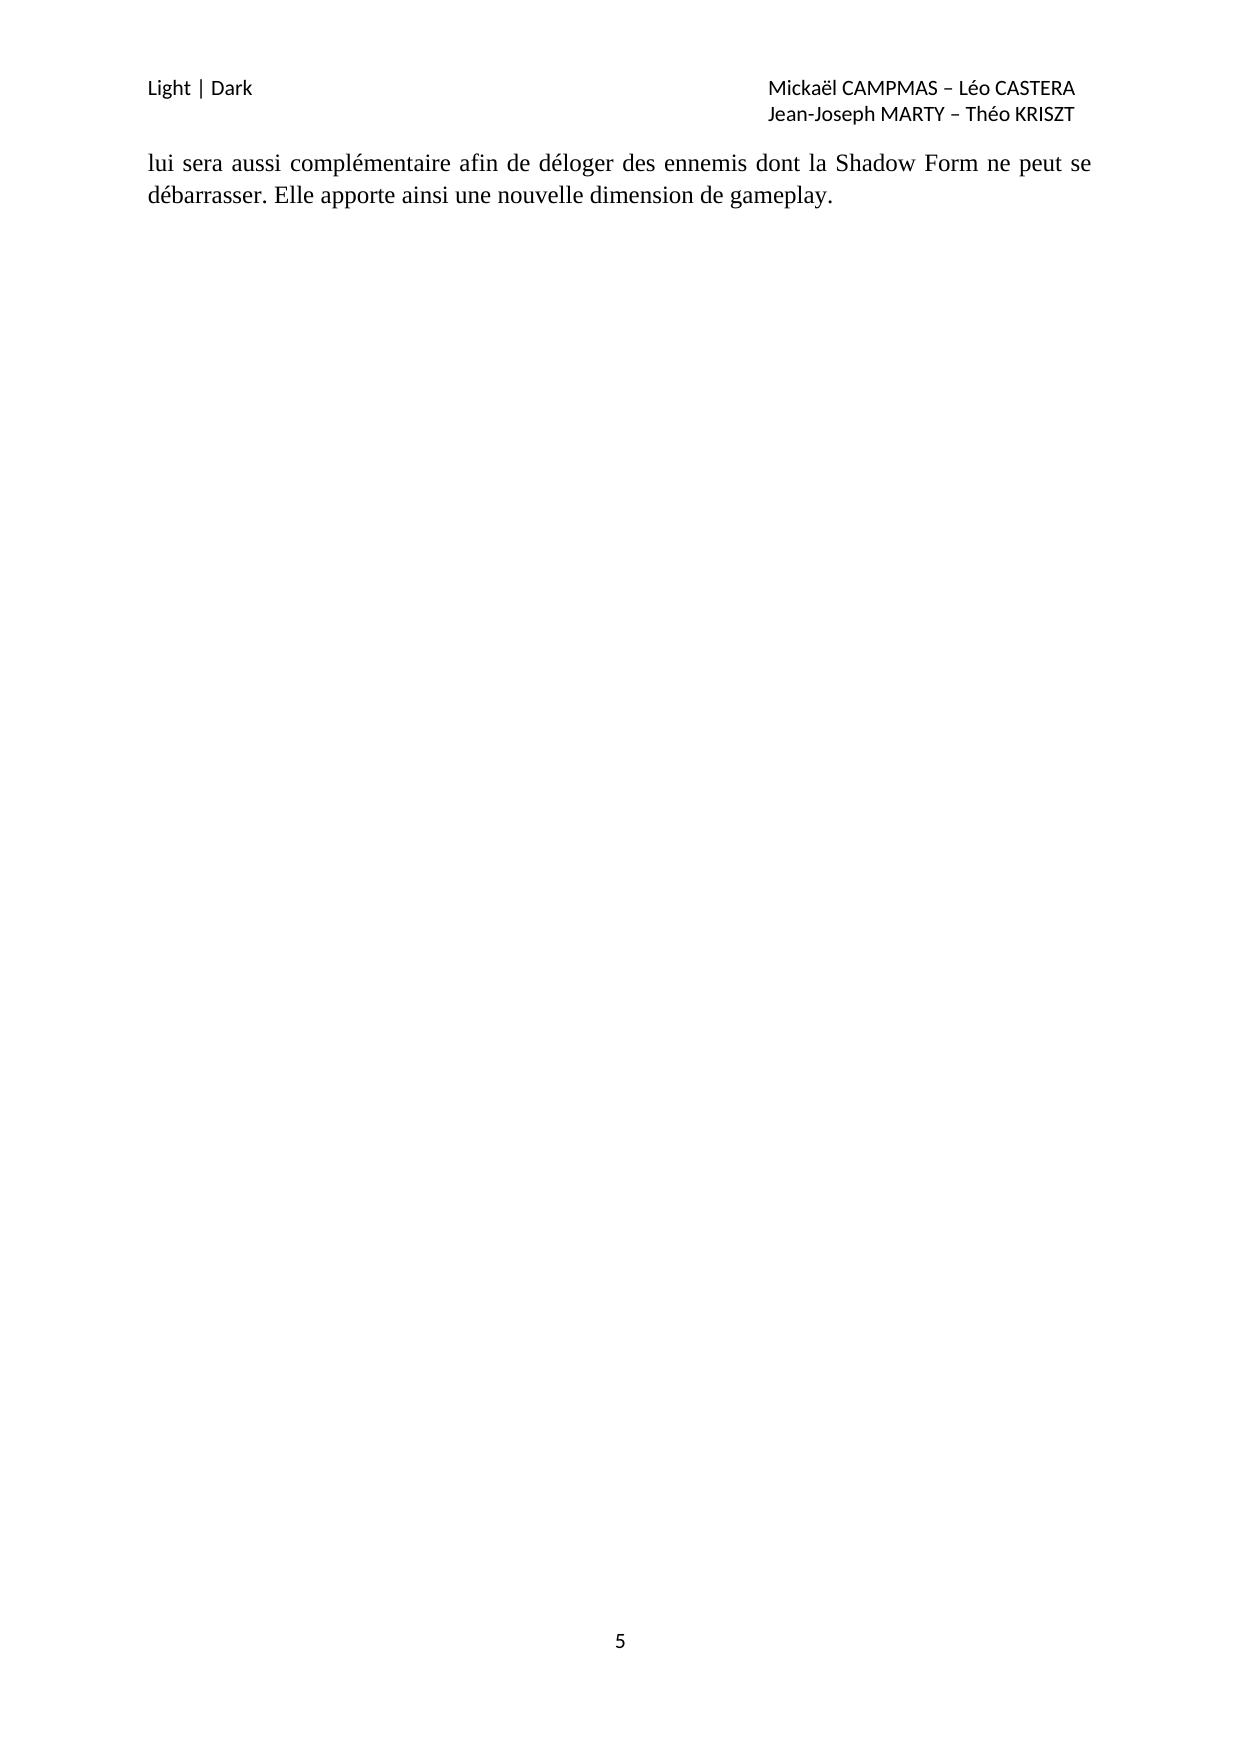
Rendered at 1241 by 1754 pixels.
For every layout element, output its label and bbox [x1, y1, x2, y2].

text [148, 148, 1093, 209]
